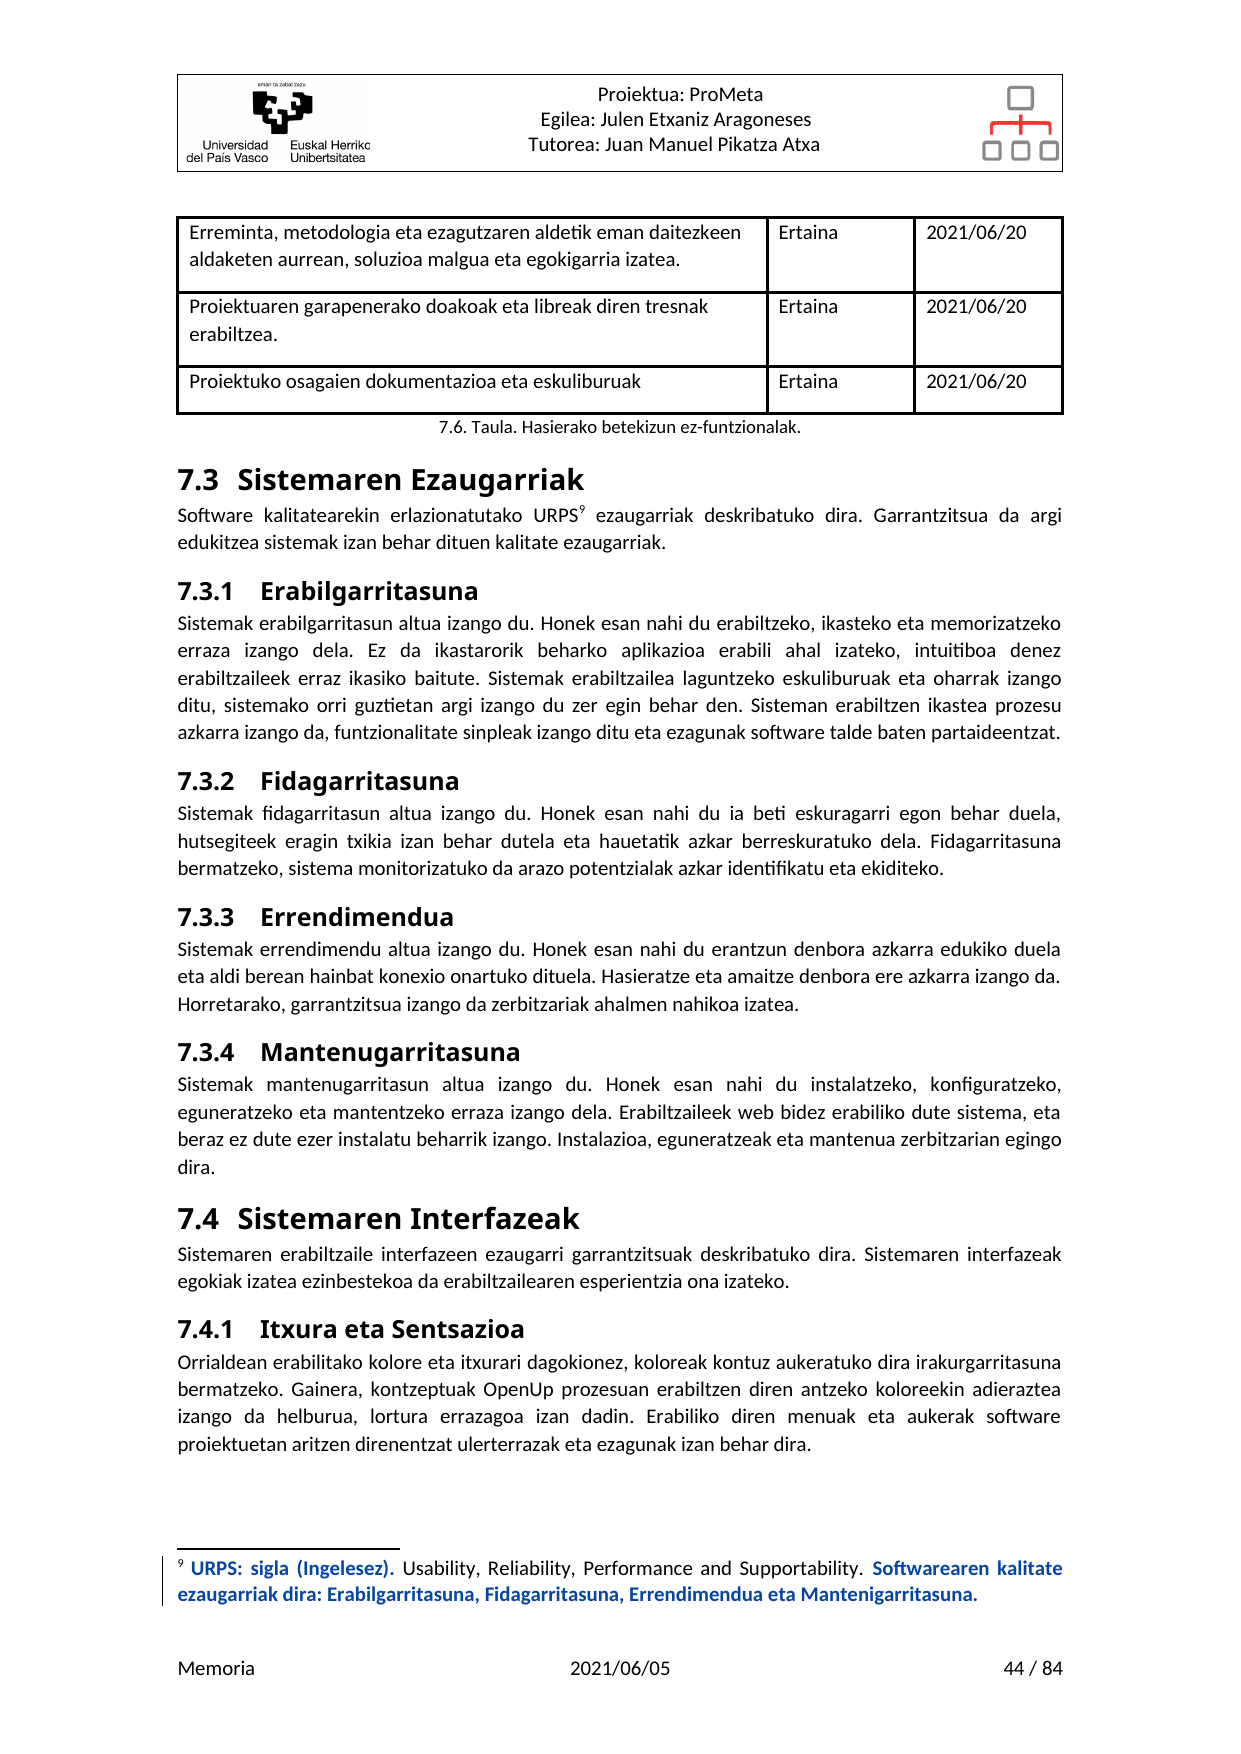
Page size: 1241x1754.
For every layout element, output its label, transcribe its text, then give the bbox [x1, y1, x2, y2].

table_cell Ertaina [769, 294, 913, 365]
text Sistemak mantenugarritasun altua izango du. Honek esan nahi du instalatzeko, konfiguratzeko, eguneratzeko eta mantentzeko erraza izango dela. Erabiltzaileek web bidez erabiliko dute sistema, eta beraz ez dute ezer instalatu beharrik izango. Instalazioa, eguneratzeak eta mantenua zerbitzarian egingo dira. [177, 1072, 1063, 1179]
table_cell 2021/06/20 [916, 219, 1061, 291]
picture [978, 80, 1060, 162]
subtitle Sistemaren Ezaugarriak [177, 459, 1063, 499]
text Sistemaren erabiltzaile interfazeen ezaugarri garrantzitsuak deskribatuko dira. Sistemaren interfazeak egokiak izatea ezinbestekoa da erabiltzailearen esperientzia ona izateko. [177, 1241, 1063, 1293]
table_cell 2021/06/20 [916, 368, 1061, 412]
subtitle Fidagarritasuna [177, 764, 1063, 798]
table_cell Proiektuaren garapenerako doakoak eta libreak diren tresnak erabiltzea. [179, 294, 766, 365]
table_cell Ertaina [769, 219, 913, 291]
table_cell Ertaina [769, 368, 913, 412]
text Sistemak erabilgarritasun altua izango du. Honek esan nahi du erabiltzeko, ikasteko eta memorizatzeko erraza izango dela. Ez da ikastarorik beharko aplikazioa erabili ahal izateko, intuitiboa denez erabiltzaileek erraz ikasiko baitute. Sistemak erabiltzailea laguntzeko eskuliburuak eta oharrak izango ditu, sistemako orri guztietan argi izango du zer egin behar den. Sisteman erabiltzen ikastea prozesu azkarra izango da, funtzionalitate sinpleak izango ditu eta ezagunak software talde baten partaideentzat. [177, 610, 1063, 745]
text Sistemak errendimendu altua izango du. Honek esan nahi du erantzun denbora azkarra edukiko duela eta aldi berean hainbat konexio onartuko dituela. Hasieratze eta amaitze denbora ere azkarra izango da. Horretarako, garrantzitsua izango da zerbitzariak ahalmen nahikoa izatea. [177, 936, 1063, 1016]
table_cell 2021/06/20 [916, 294, 1061, 365]
table_cell Erreminta, metodologia eta ezagutzaren aldetik eman daitezkeen aldaketen aurrean, soluzioa malgua eta egokigarria izatea. [179, 219, 766, 291]
subtitle Mantenugarritasuna [177, 1035, 1063, 1069]
subtitle Sistemaren Interfazeak [177, 1198, 1063, 1238]
subtitle Erabilgarritasuna [177, 573, 1063, 607]
text Sistemak fidagarritasun altua izango du. Honek esan nahi du ia beti eskuragarri egon behar duela, hutsegiteek eragin txikia izan behar dutela eta hauetatik azkar berreskuratuko dela. Fidagarritasuna bermatzeko, sistema monitorizatuko da arazo potentzialak azkar identifikatu eta ekiditeko. [177, 800, 1063, 881]
subtitle Errendimendua [177, 899, 1063, 933]
text Orrialdean erabilitako kolore eta itxurari dagokionez, koloreak kontuz aukeratuko dira irakurgarritasuna bermatzeko. Gainera, kontzeptuak OpenUp prozesuan erabiltzen diren antzeko koloreekin adieraztea izango da helburua, lortura errazagoa izan dadin. Erabiliko diren menuak eta aukerak software proiektuetan aritzen direnentzat ulerterrazak eta ezagunak izan behar dira. [177, 1349, 1063, 1457]
table_cell Proiektuko osagaien dokumentazioa eta eskuliburuak [179, 368, 766, 412]
picture [182, 80, 370, 162]
subtitle Itxura eta Sentsazioa [177, 1312, 1063, 1346]
text Software kalitatearekin erlazionatutako URPS ezaugarriak deskribatuko dira. Garrantzitsua da argi edukitzea sistemak izan behar dituen kalitate ezaugarriak. [177, 502, 1063, 554]
